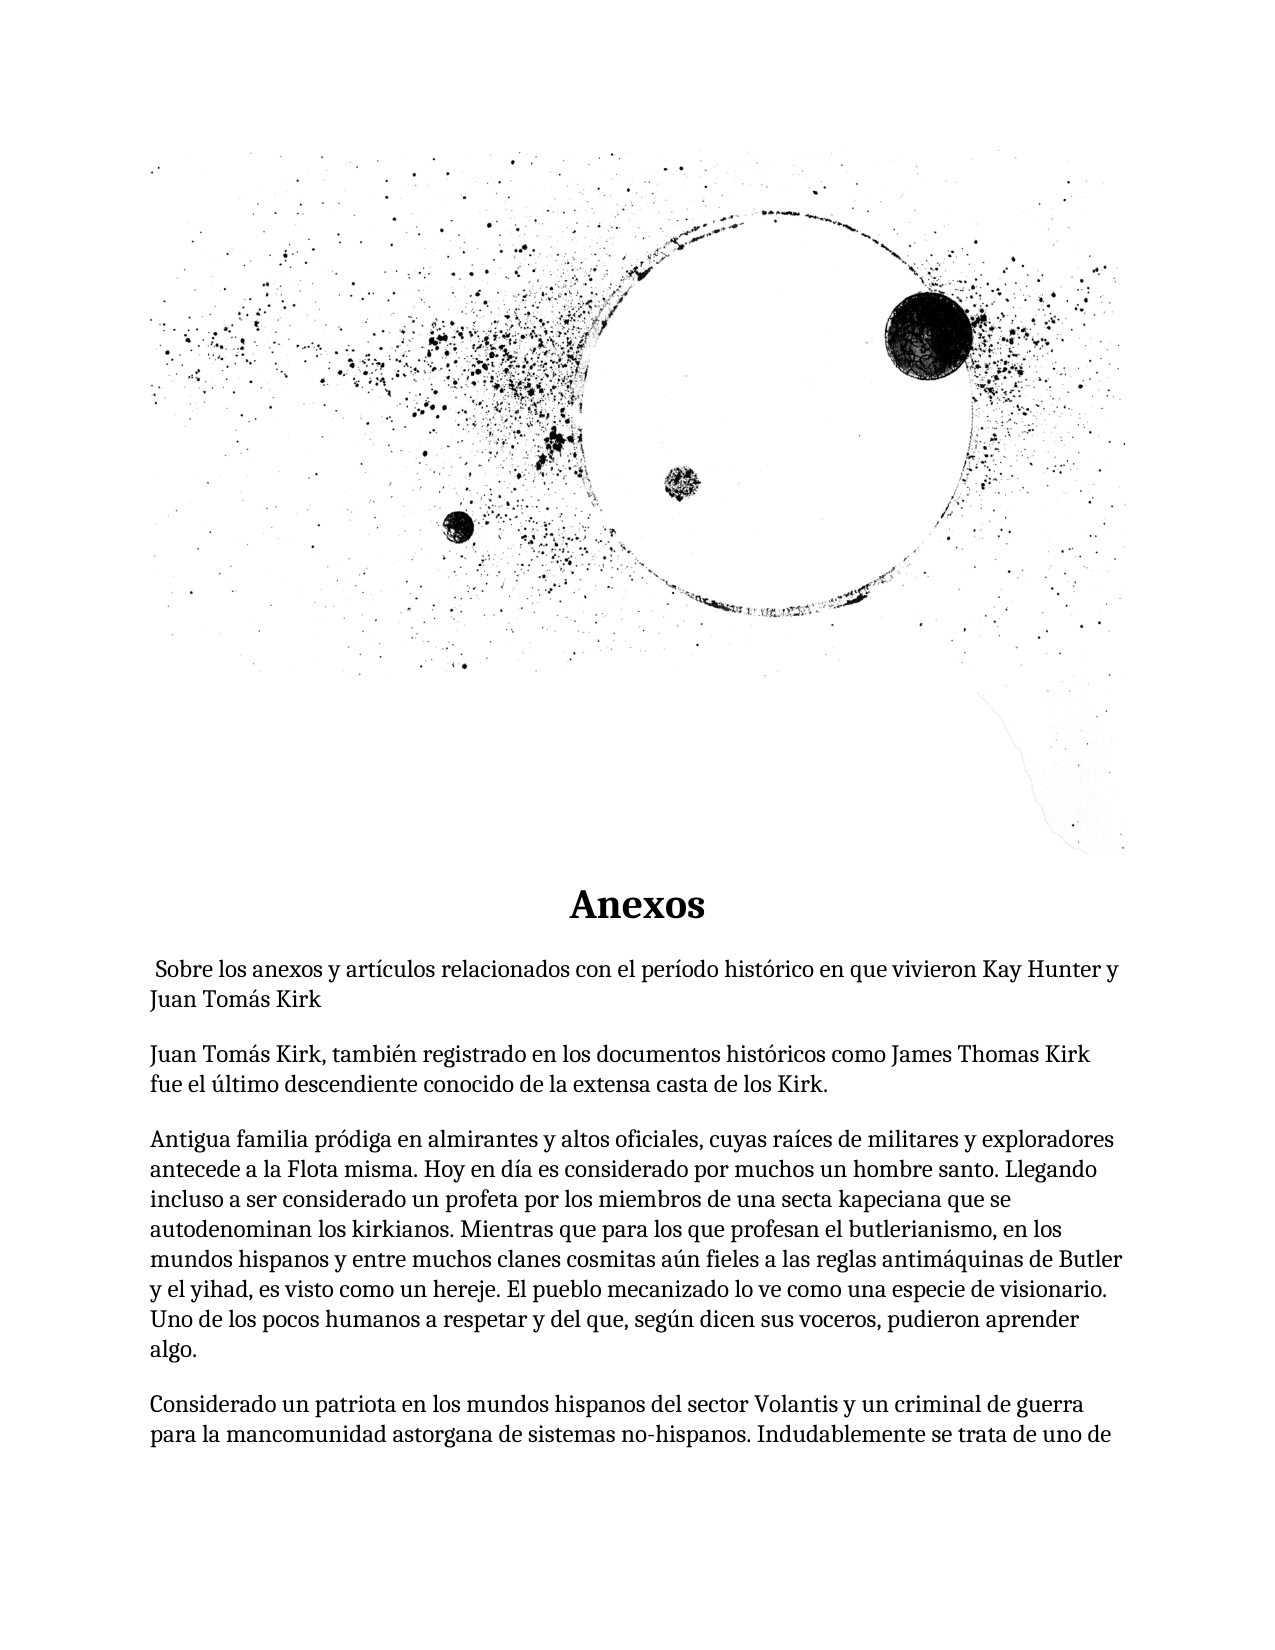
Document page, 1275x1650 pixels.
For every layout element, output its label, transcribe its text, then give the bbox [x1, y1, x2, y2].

text Sobre los anexos y artículos relacionados con el período histórico en que vivieron Kay Hunter y Juan Tomás Kirk [150, 954, 1125, 1014]
subtitle Anexos [150, 879, 1125, 929]
text Antigua familia pródiga en almirantes y altos oficiales, cuyas raíces de militares y exploradores antecede a la Flota misma. Hoy en día es considerado por muchos un hombre santo. Llegando incluso a ser considerado un profeta por los miembros de una secta kapeciana que se autodenominan los kirkianos. Mientras que para los que profesan el butlerianismo, en los mundos hispanos y entre muchos clanes cosmitas aún fieles a las reglas antimáquinas de Butler y el yihad, es visto como un hereje. El pueblo mecanizado lo ve como una especie de visionario. Uno de los pocos humanos a respetar y del que, según dicen sus voceros, pudieron aprender algo. [150, 1124, 1125, 1364]
picture [150, 150, 1125, 855]
text Juan Tomás Kirk, también registrado en los documentos históricos como James Thomas Kirk fue el último descendiente conocido de la extensa casta de los Kirk. [150, 1039, 1125, 1099]
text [150, 1389, 1125, 1449]
